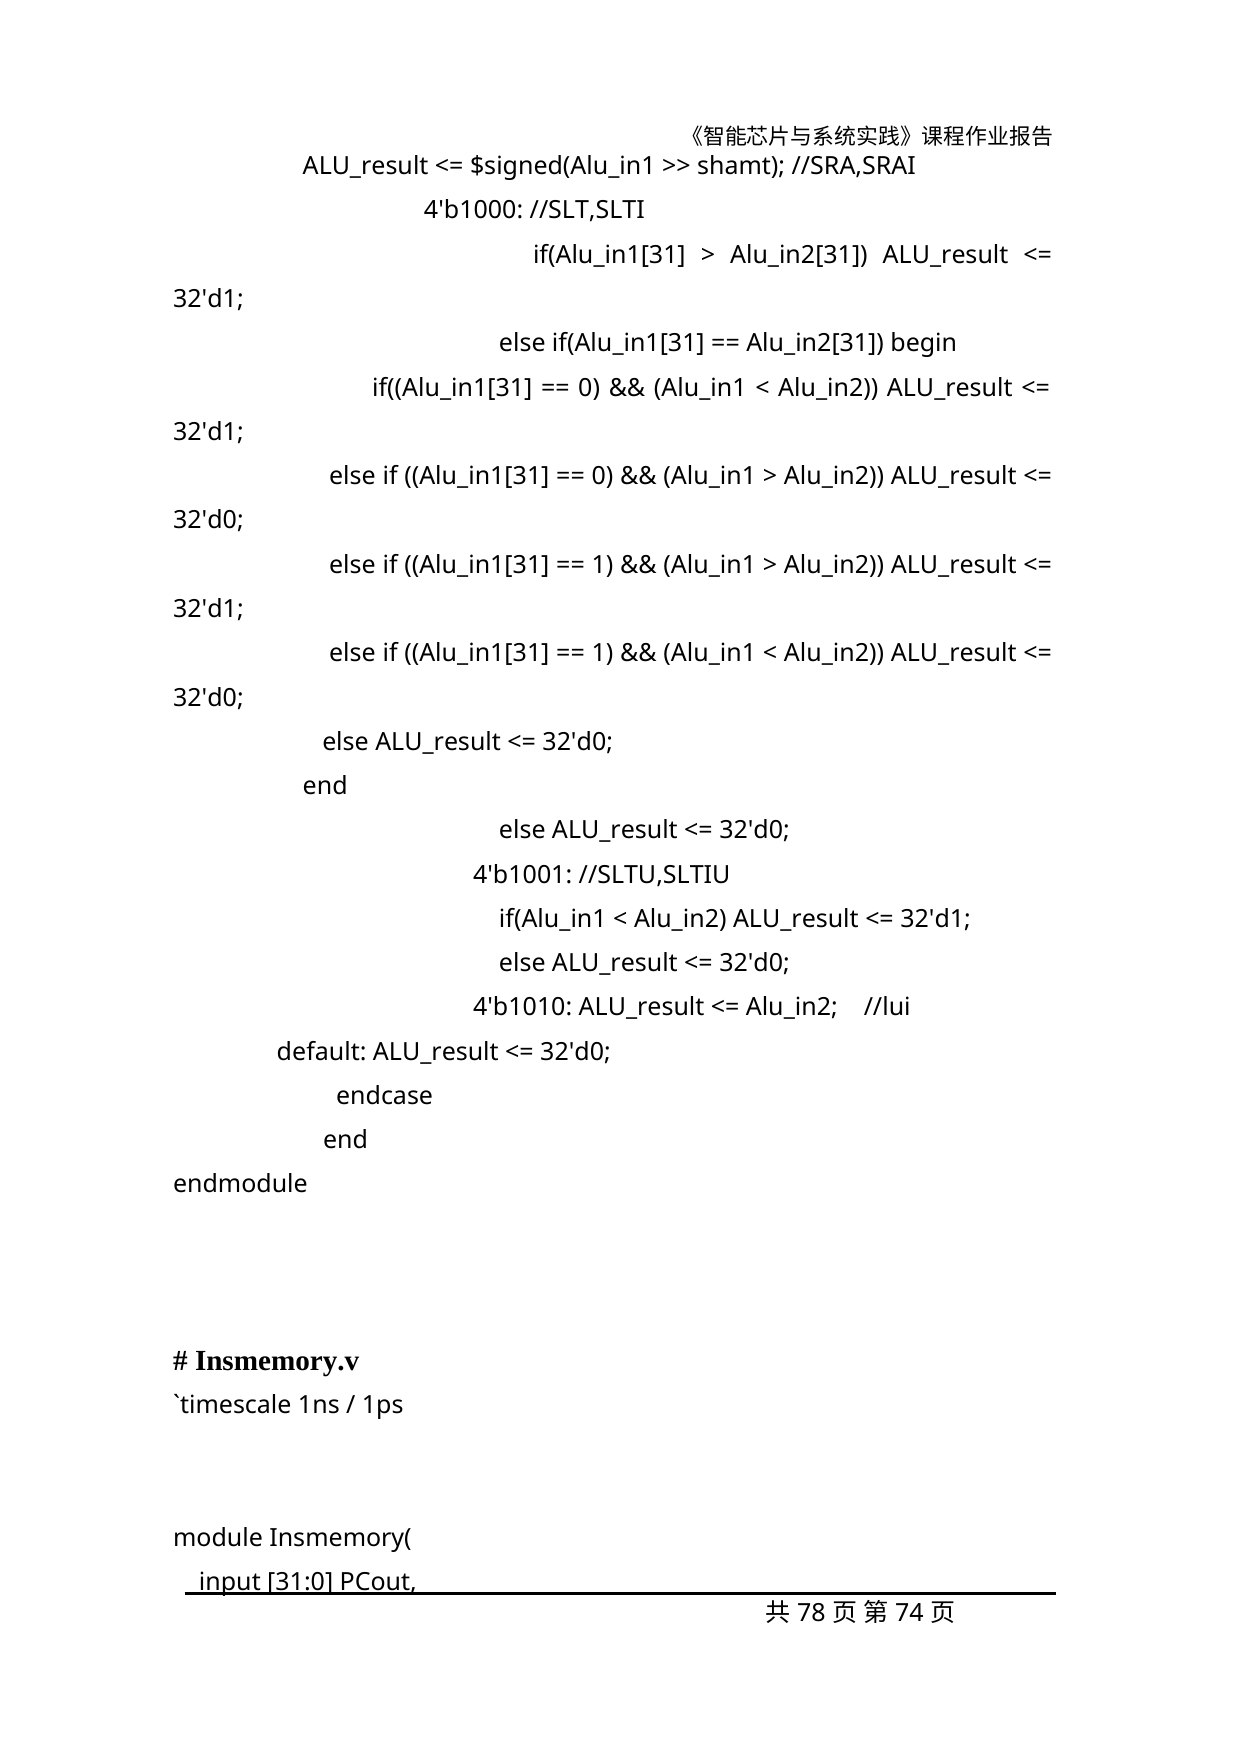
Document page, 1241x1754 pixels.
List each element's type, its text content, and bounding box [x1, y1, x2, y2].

text else ALU_result <= 32'd0; [173, 945, 1053, 979]
text endmodule [173, 1166, 1053, 1200]
text if((Alu_in1[31] == 0) && (Alu_in1 < Alu_in2)) ALU_result <= 32'd1; [173, 369, 1053, 448]
text else ALU_result <= 32'd0; [173, 723, 1053, 757]
text `timescale 1ns / 1ps [173, 1387, 1053, 1421]
text 4'b1000: //SLT,SLTI [173, 192, 1053, 226]
text 4'b1001: //SLTU,SLTIU [173, 856, 1053, 890]
text 4'b1010: ALU_result <= Alu_in2; //lui [173, 989, 1053, 1023]
text if(Alu_in1 < Alu_in2) ALU_result <= 32'd1; [173, 901, 1053, 934]
text else if ((Alu_in1[31] == 1) && (Alu_in1 > Alu_in2)) ALU_result <= 32'd1; [173, 546, 1053, 625]
text else if(Alu_in1[31] == Alu_in2[31]) begin [173, 325, 1053, 359]
text module Insmemory( [173, 1519, 1053, 1554]
text input [31:0] PCout, [173, 1564, 1053, 1598]
text end [173, 768, 1053, 802]
text ALU_result <= $signed(Alu_in1 >> shamt); //SRA,SRAI [173, 148, 1053, 182]
text else ALU_result <= 32'd0; [173, 812, 1053, 846]
text if(Alu_in1[31] > Alu_in2[31]) ALU_result <= 32'd1; [173, 236, 1053, 315]
text default: ALU_result <= 32'd0; [173, 1033, 1053, 1067]
text endcase [173, 1078, 1053, 1112]
text else if ((Alu_in1[31] == 1) && (Alu_in1 < Alu_in2)) ALU_result <= 32'd0; [173, 635, 1053, 713]
text else if ((Alu_in1[31] == 0) && (Alu_in1 > Alu_in2)) ALU_result <= 32'd0; [173, 458, 1053, 536]
text end [173, 1122, 1053, 1156]
text # Insmemory.v [173, 1343, 1053, 1377]
